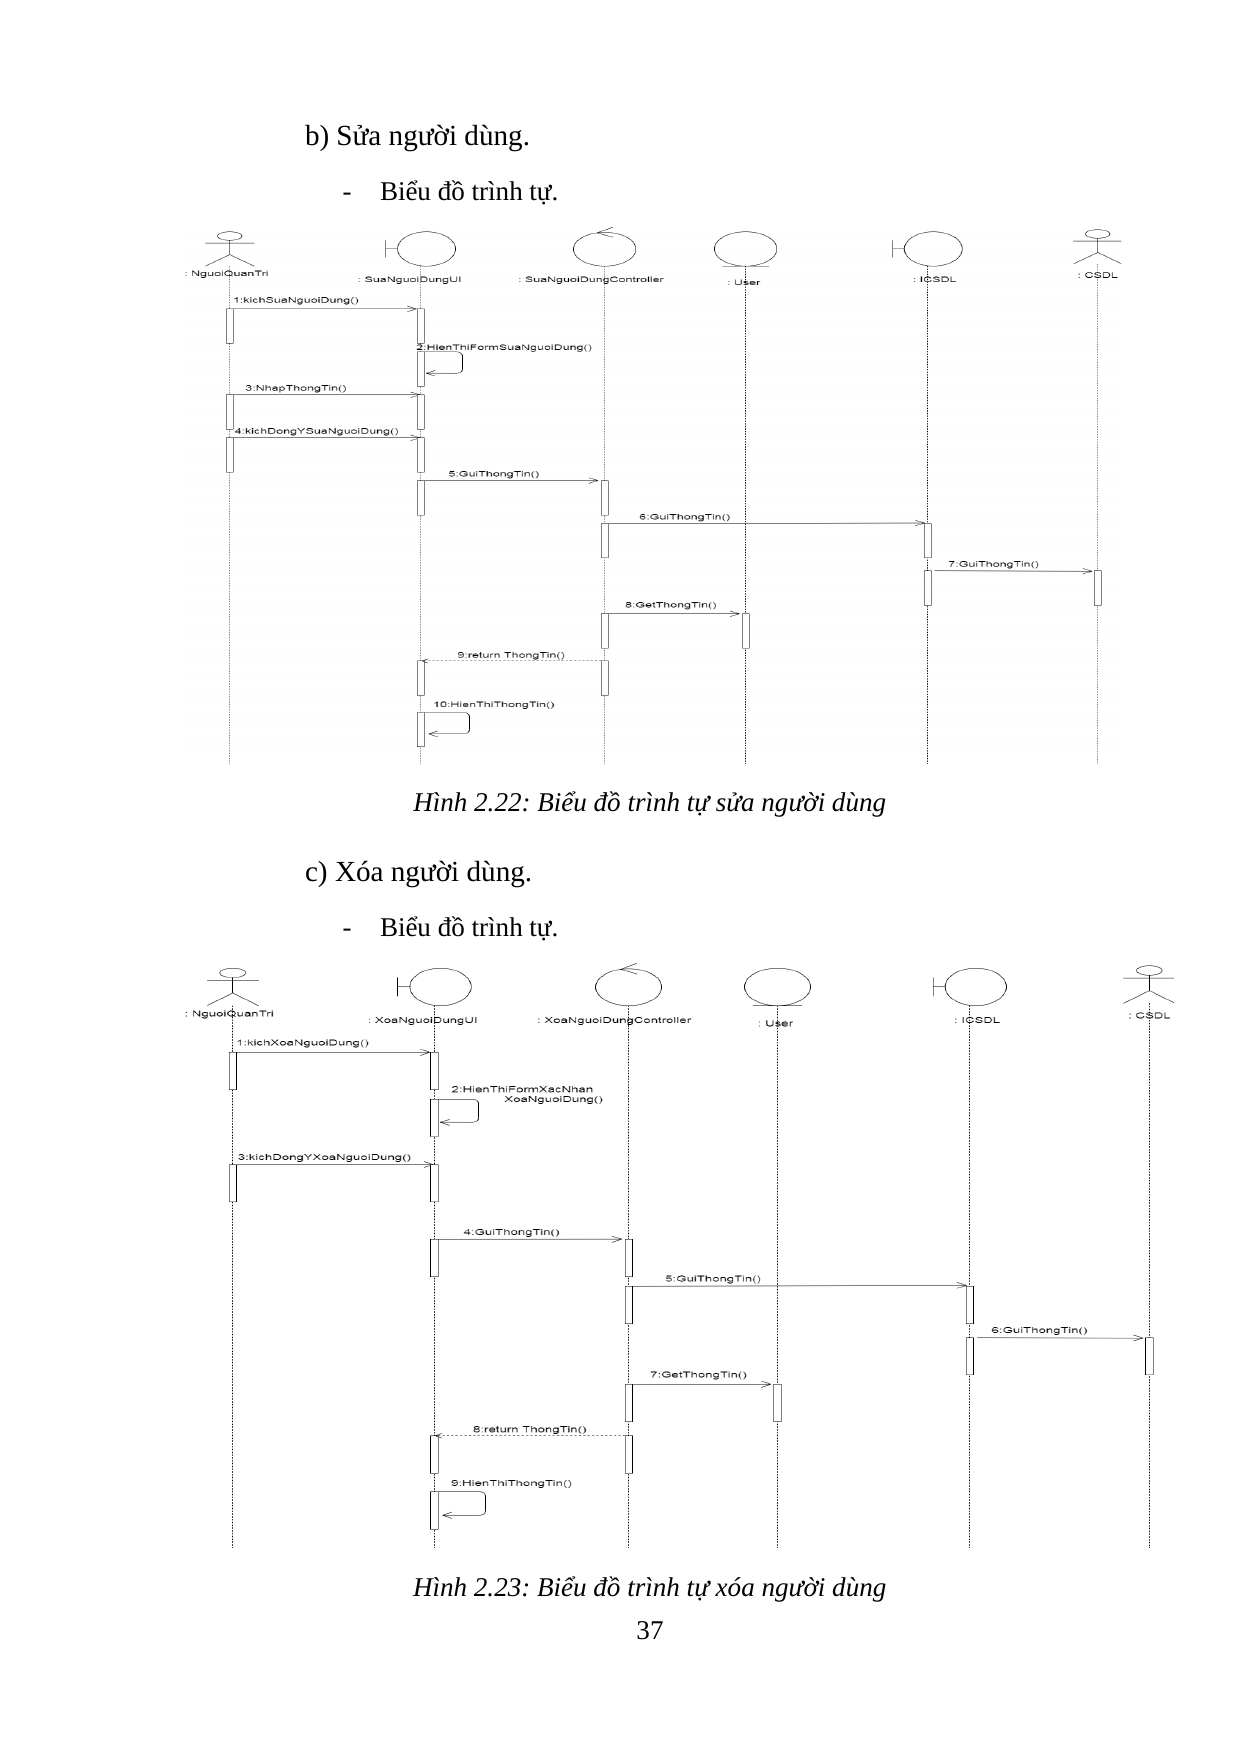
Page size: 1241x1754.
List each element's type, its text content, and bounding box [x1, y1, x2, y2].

subtitle Biểu đồ trình tự. [342, 175, 1122, 206]
subtitle Sửa người dùng. [305, 118, 1122, 152]
subtitle Xóa người dùng. [305, 854, 1122, 888]
subtitle Biểu đồ trình tự. [342, 911, 1122, 942]
picture [177, 963, 1174, 1548]
text Hình 2.22: Biểu đồ trình tự sửa người dùng [177, 787, 1122, 818]
text Hình 2.23: Biểu đồ trình tự xóa người dùng [177, 1571, 1122, 1602]
picture [177, 227, 1122, 764]
